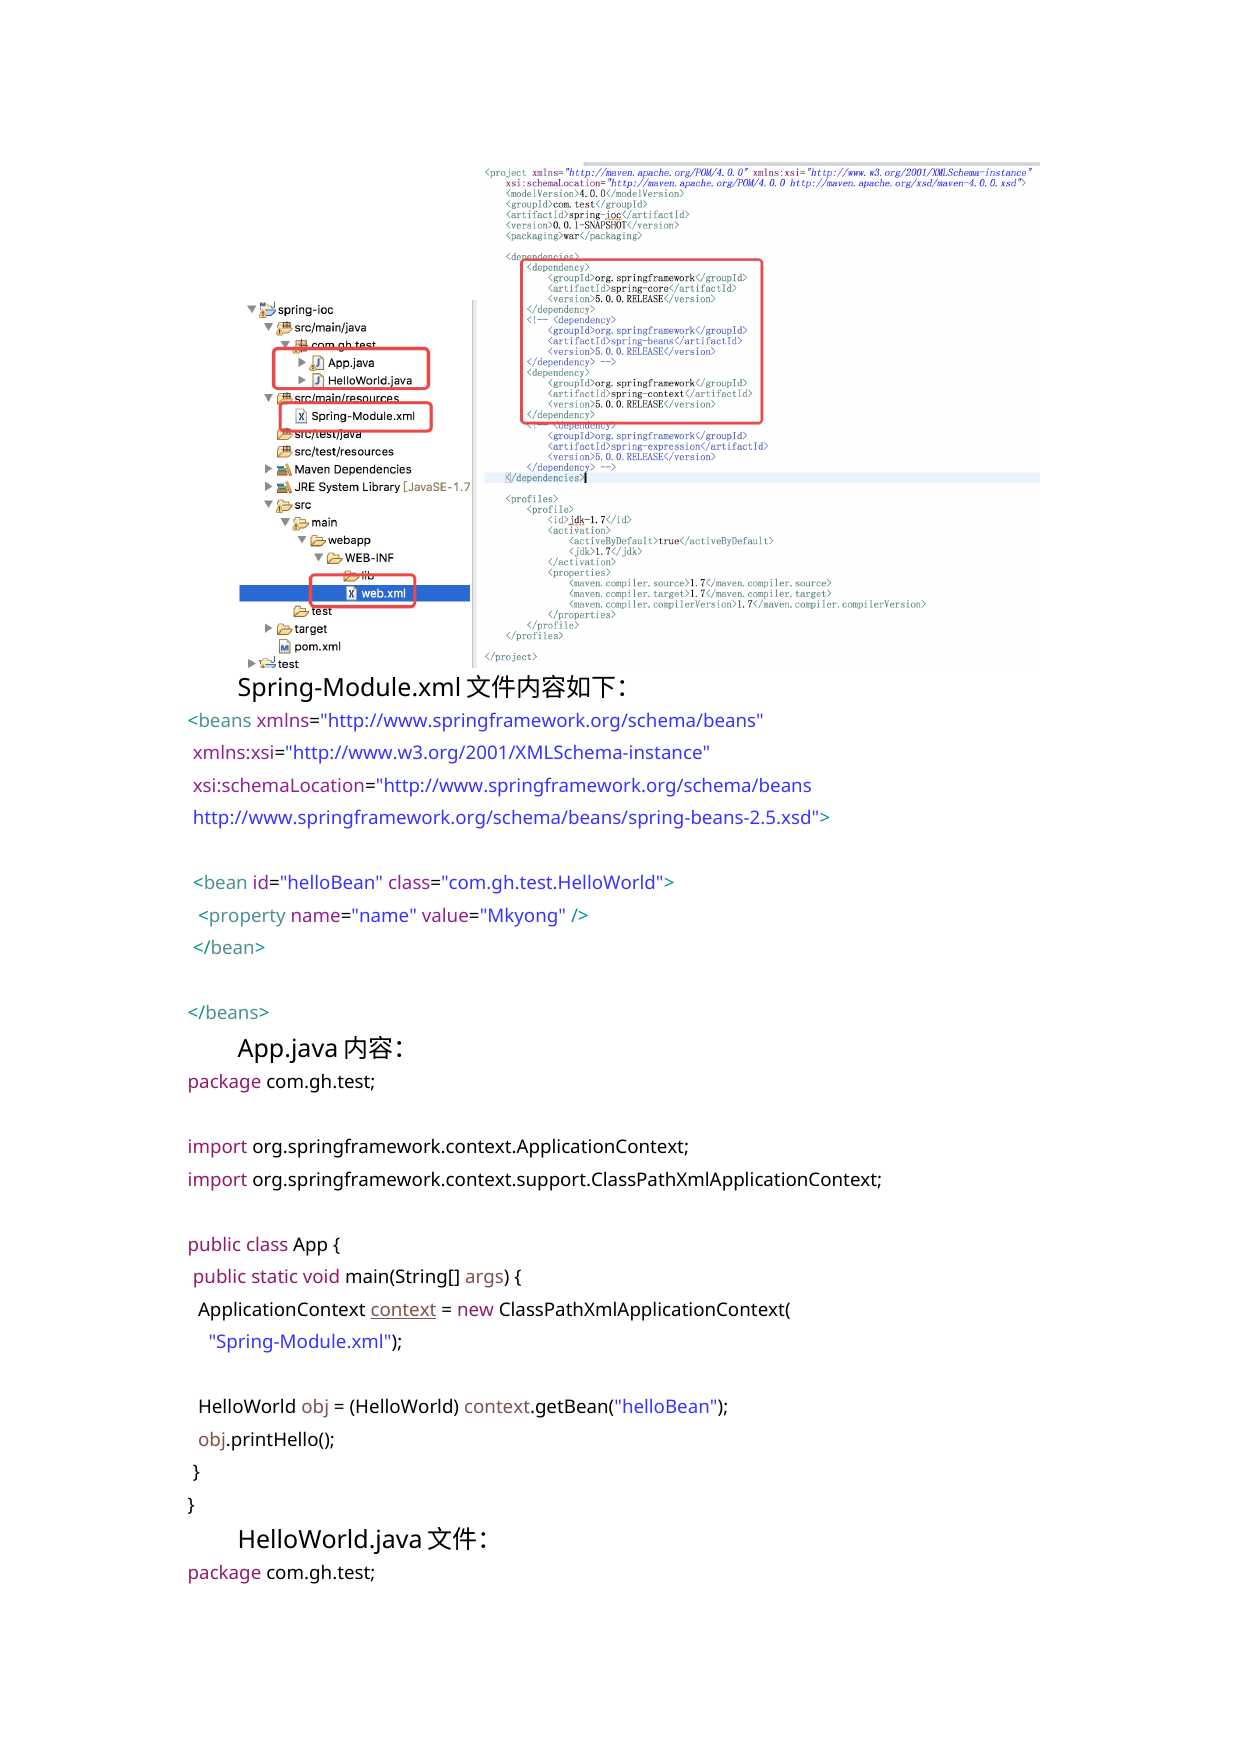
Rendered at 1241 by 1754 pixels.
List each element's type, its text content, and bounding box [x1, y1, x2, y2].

text HelloWorld.java文件： [237, 1520, 1053, 1556]
text <property name="name" value="Mkyong" /> [187, 899, 1053, 931]
text import org.springframework.context.ApplicationContext; [187, 1130, 1053, 1162]
text } [187, 1487, 1053, 1520]
text HelloWorld obj = (HelloWorld) context.getBean("helloBean"); [187, 1390, 1053, 1422]
text xmlns:xsi="http://www.w3.org/2001/XMLSchema-instance" [187, 736, 1053, 769]
text obj.printHello(); [187, 1422, 1053, 1455]
picture [237, 300, 477, 668]
text <beans xmlns="http://www.springframework.org/schema/beans" [187, 704, 1053, 736]
text Spring-Module.xml文件内容如下： [237, 667, 1053, 704]
text public class App { [187, 1227, 1053, 1260]
text public static void main(String[] args) { [187, 1260, 1053, 1292]
text App.java内容： [237, 1029, 1053, 1065]
text </beans> [187, 996, 1053, 1029]
text } [187, 1455, 1053, 1487]
text import org.springframework.context.support.ClassPathXmlApplicationContext; [187, 1162, 1053, 1195]
text <bean id="helloBean" class="com.gh.test.HelloWorld"> [187, 866, 1053, 899]
text ApplicationContext context = new ClassPathXmlApplicationContext( [187, 1292, 1053, 1325]
text </bean> [187, 931, 1053, 964]
text http://www.springframework.org/schema/beans/spring-beans-2.5.xsd"> [187, 801, 1053, 834]
text package com.gh.test; [187, 1065, 1053, 1097]
picture [481, 162, 1040, 668]
text package com.gh.test; [187, 1556, 1053, 1589]
text "Spring-Module.xml"); [187, 1325, 1053, 1357]
text xsi:schemaLocation="http://www.springframework.org/schema/beans [187, 769, 1053, 801]
